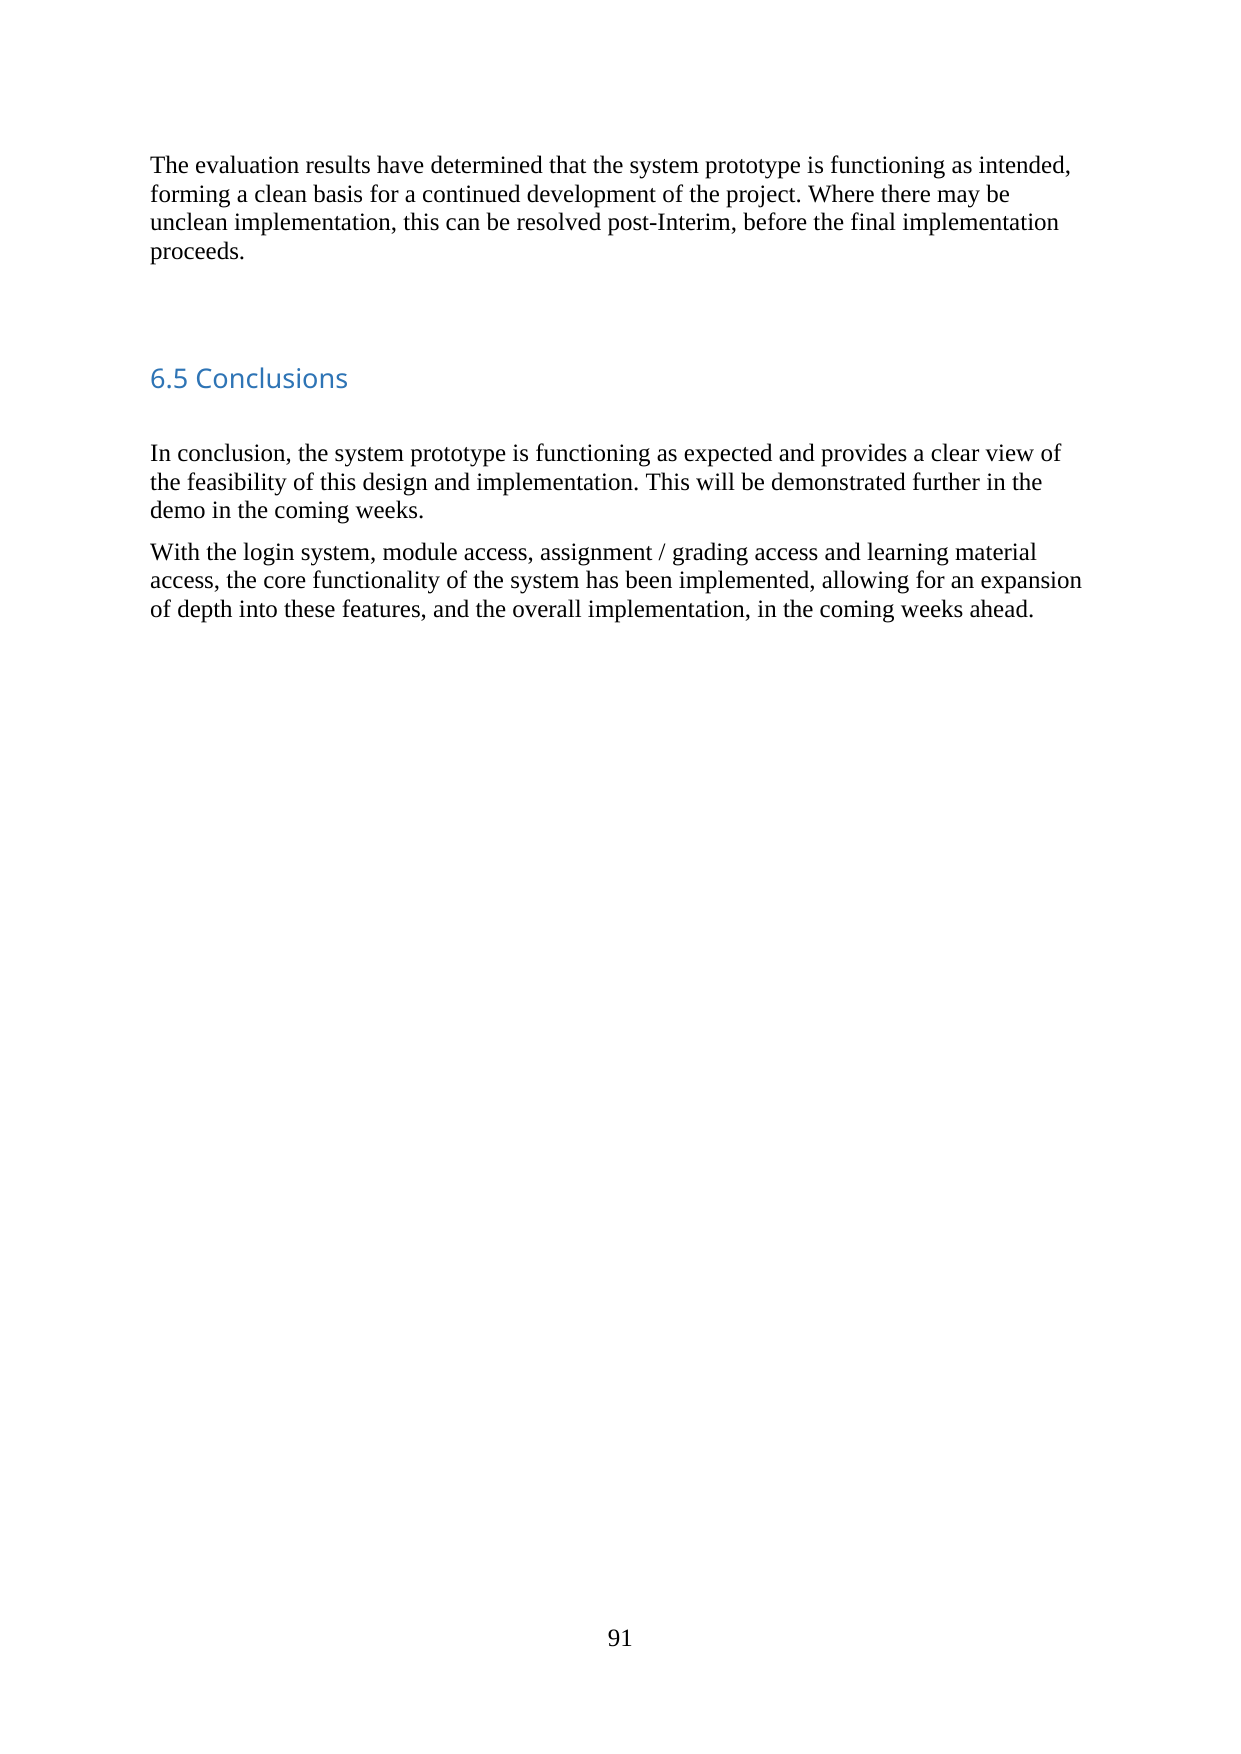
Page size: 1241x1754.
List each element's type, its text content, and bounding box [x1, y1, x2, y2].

text The evaluation results have determined that the system prototype is functioning as intended, forming a clean basis for a continued development of the project. Where there may be unclean implementation, this can be resolved post-Interim, before the final implementation proceeds. [150, 150, 1090, 265]
text In conclusion, the system prototype is functioning as expected and provides a clear view of the feasibility of this design and implementation. This will be demonstrated further in the demo in the coming weeks. [150, 438, 1090, 524]
text With the login system, module access, assignment / grading access and learning material access, the core functionality of the system has been implemented, allowing for an expansion of depth into these features, and the overall implementation, in the coming weeks ahead. [150, 537, 1090, 623]
subtitle 6.5 Conclusions [150, 360, 1090, 397]
